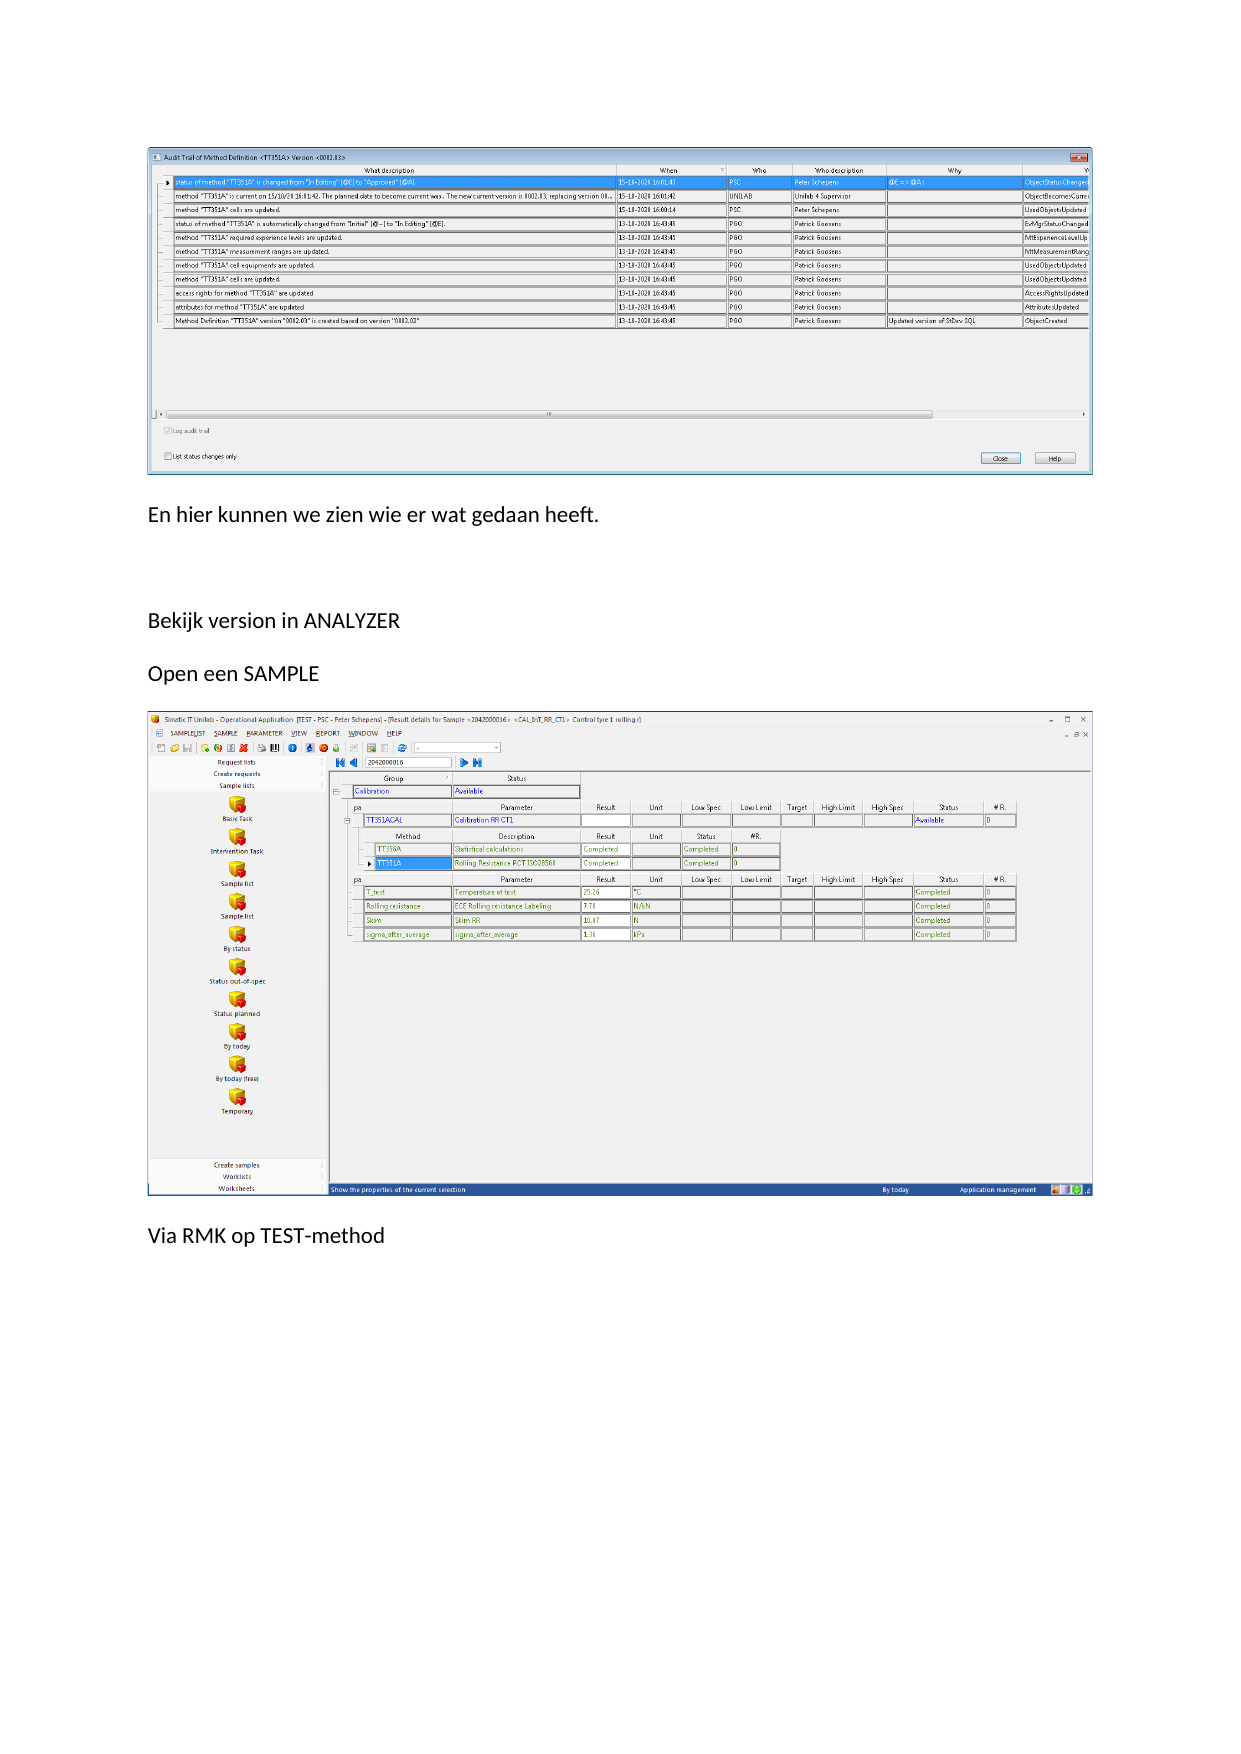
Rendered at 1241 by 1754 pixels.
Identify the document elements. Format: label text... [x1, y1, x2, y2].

picture [147, 711, 1093, 1196]
text Via RMK op TEST-method [148, 1221, 1093, 1249]
text En hier kunnen we zien wie er wat gedaan heeft. [148, 500, 1093, 528]
text Bekijk version in ANALYZER [148, 606, 1093, 634]
text Open een SAMPLE [148, 659, 1093, 687]
picture [147, 147, 1093, 475]
